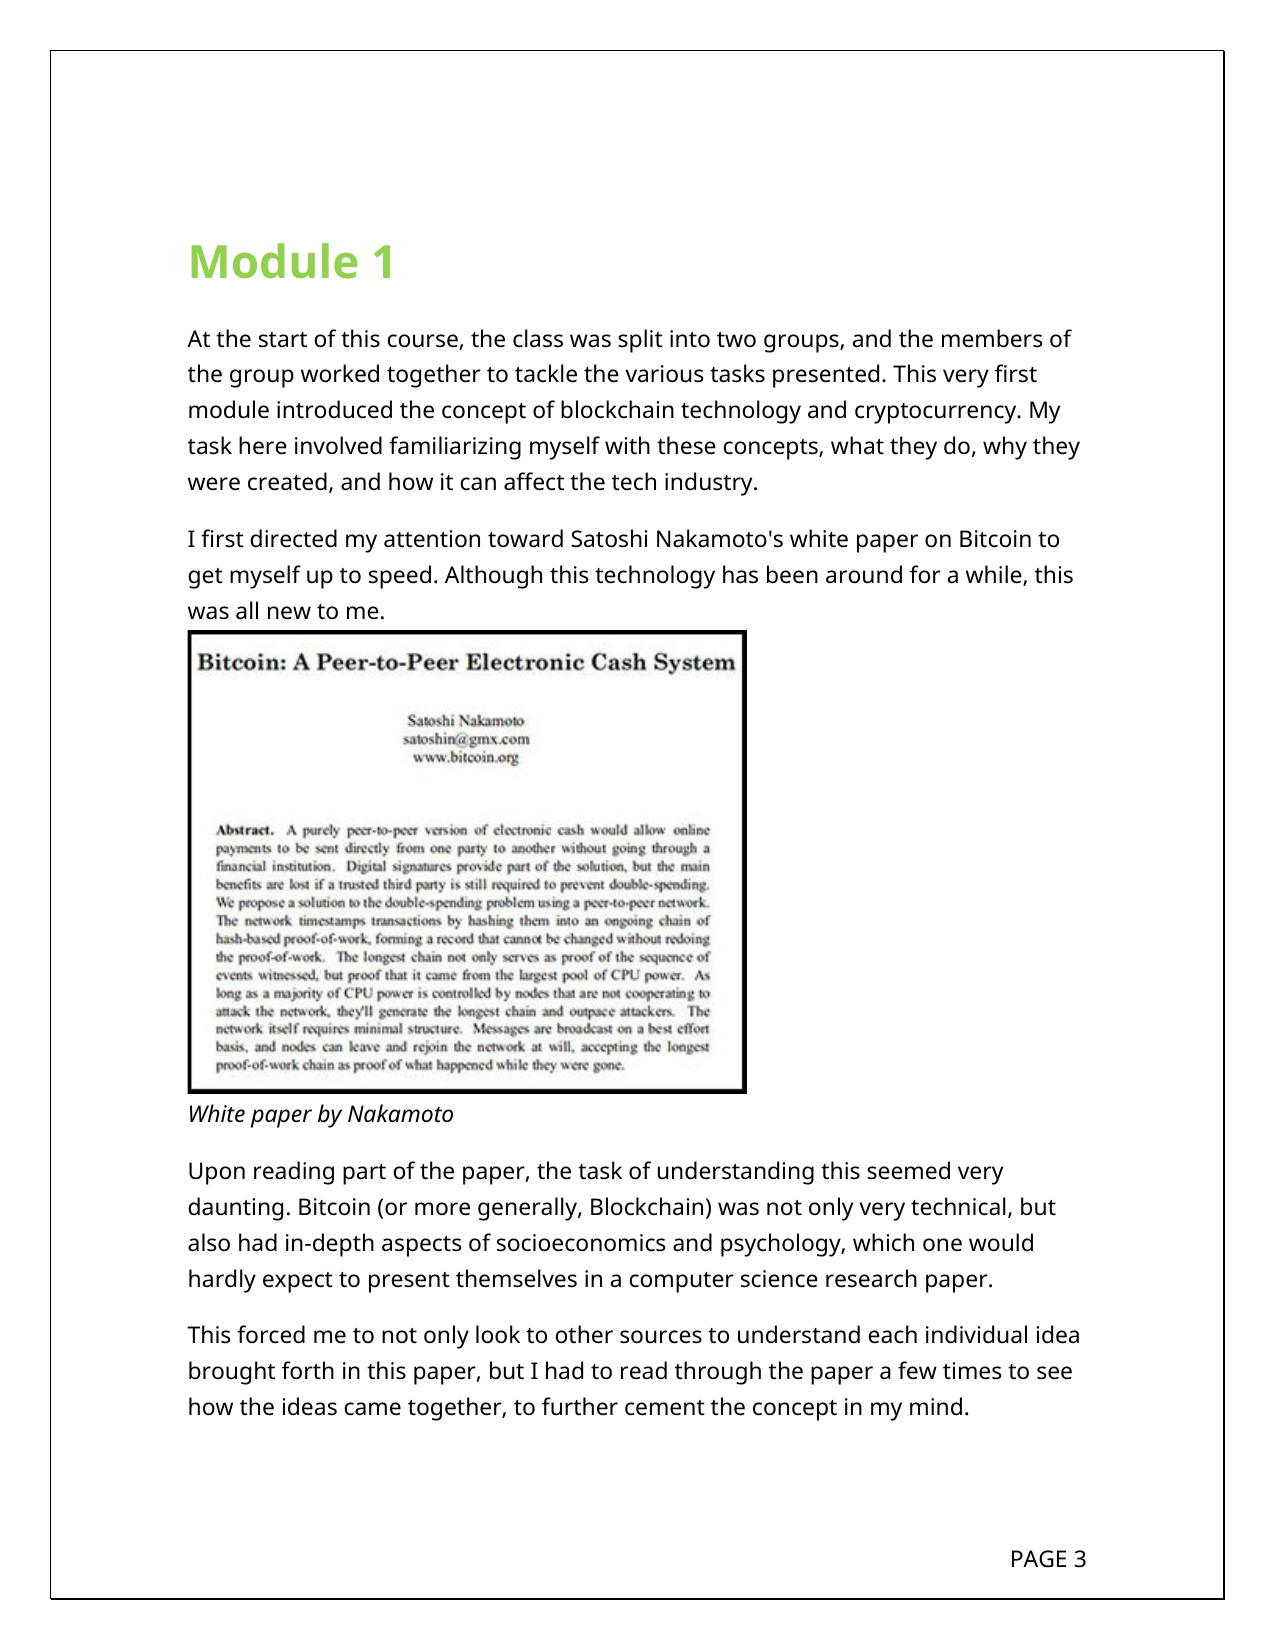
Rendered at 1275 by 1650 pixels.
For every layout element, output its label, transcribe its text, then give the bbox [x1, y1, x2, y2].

subtitle Upon reading part of the paper, the task of understanding this seemed very daunting. Bitcoin (or more generally, Blockchain) was not only very technical, but also had in-depth aspects of socioeconomics and psychology, which one would hardly expect to present themselves in a computer science research paper. [187, 1155, 1086, 1294]
subtitle This forced me to not only look to other sources to understand each individual idea brought forth in this paper, but I had to read through the paper a few times to see how the ideas came together, to further cement the concept in my mind. [187, 1319, 1086, 1422]
subtitle White paper by Nakamoto [187, 765, 1086, 1129]
picture [187, 630, 747, 1094]
subtitle At the start of this course, the class was split into two groups, and the members of the group worked together to tackle the various tasks presented. This very first module introduced the concept of blockchain technology and cryptocurrency. My task here involved familiarizing myself with these concepts, what they do, why they were created, and how it can affect the tech industry. [187, 322, 1086, 497]
subtitle I first directed my attention toward Satoshi Nakamoto's white paper on Bitcoin to get myself up to speed. Although this technology has been around for a while, this was all new to me. [187, 523, 1086, 626]
subtitle Module 1 [187, 230, 1086, 292]
